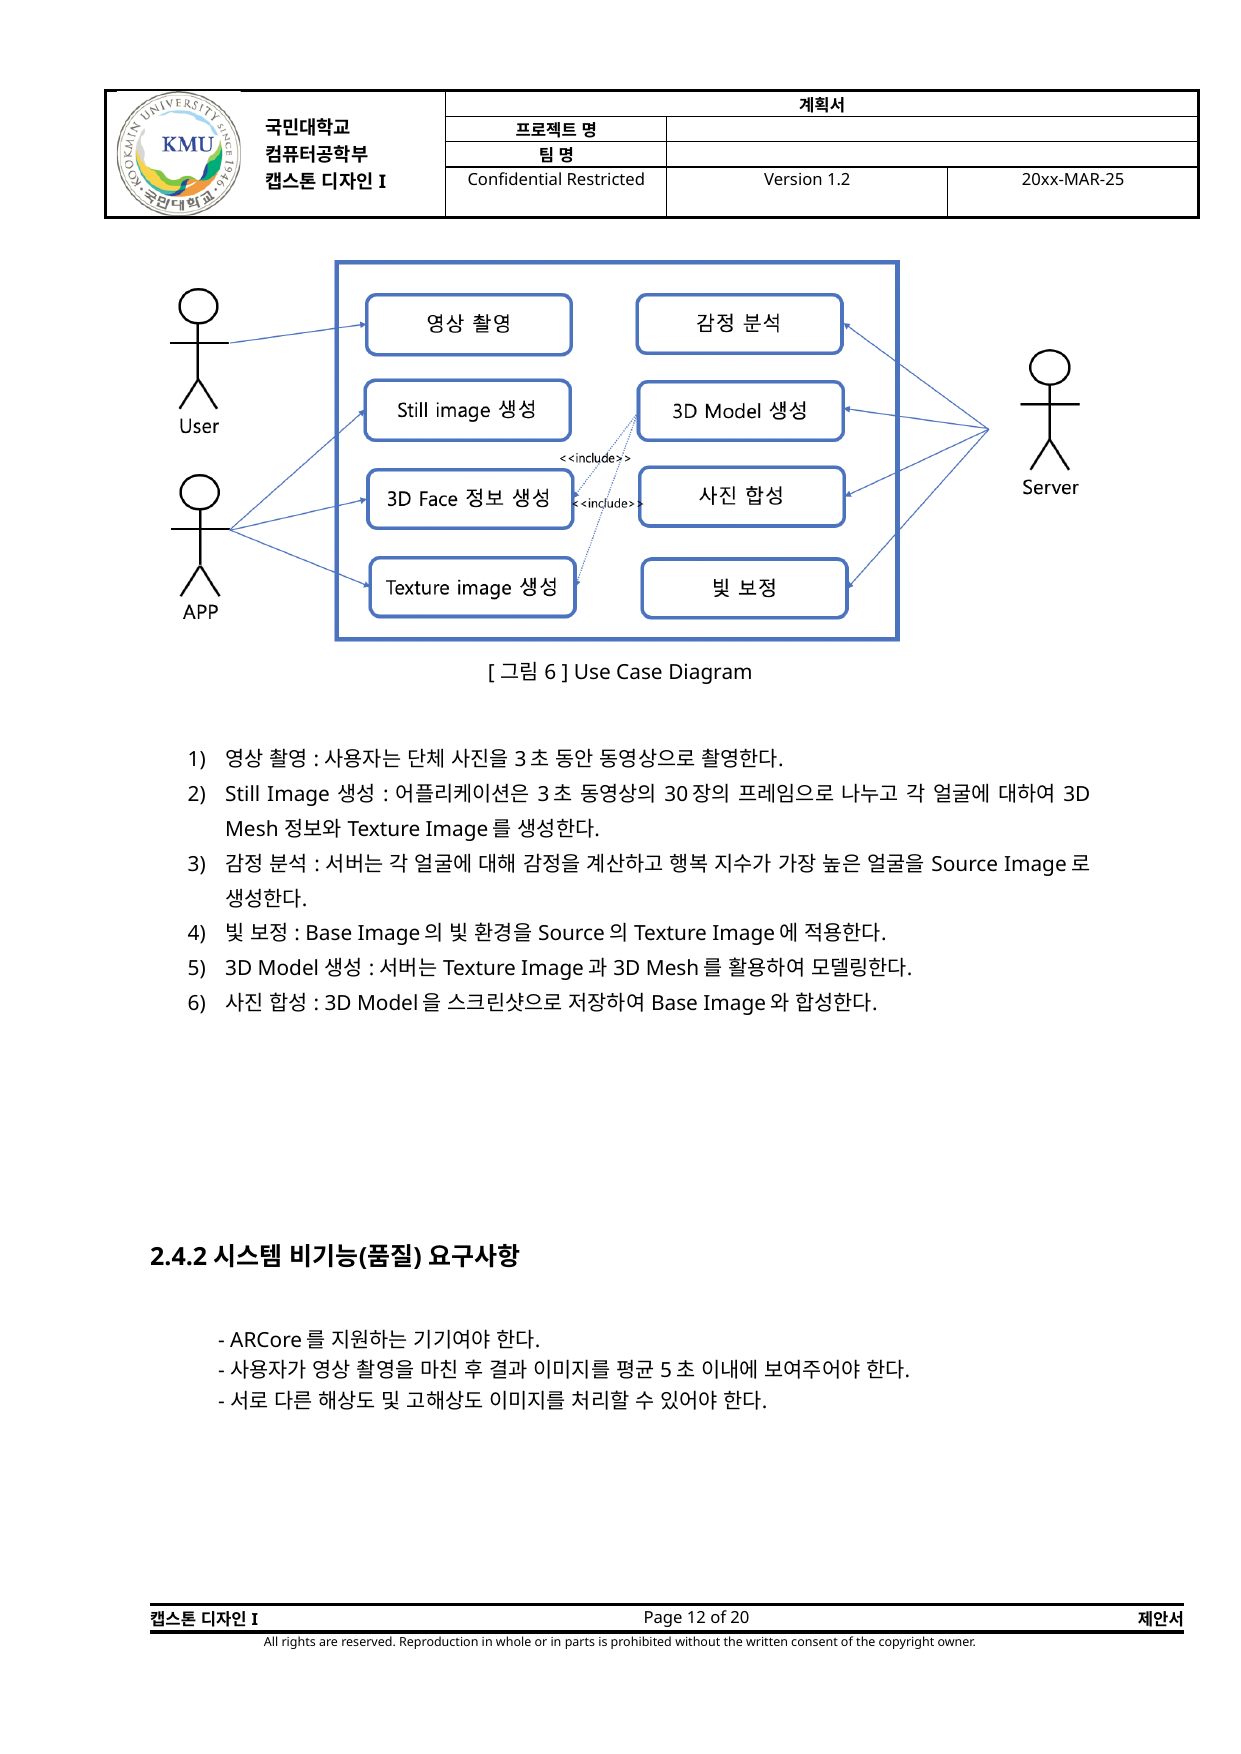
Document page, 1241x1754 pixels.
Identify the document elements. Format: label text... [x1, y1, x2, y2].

list 감정 분석 : 서버는 각 얼굴에 대해 감정을 계산하고 행복 지수가 가장 높은 얼굴을 Source Image로 생성한다. [187, 847, 1090, 912]
list 사진 합성 : 3D Model을 스크린샷으로 저장하여 Base Image와 합성한다. [187, 986, 1090, 1016]
list Still Image 생성 : 어플리케이션은 3초 동영상의 30장의 프레임으로 나누고 각 얼굴에 대하여 3D Mesh 정보와 Texture Image를 생성한다. [187, 777, 1090, 842]
text - ARCore를 지원하는 기기여야 한다. [212, 1323, 1090, 1354]
text - 사용자가 영상 촬영을 마친 후 결과 이미지를 평균 5초 이내에 보여주어야 한다. [212, 1354, 1090, 1384]
subtitle 2.4.2 시스템 비기능(품질) 요구사항 [150, 1237, 1090, 1273]
text - 서로 다른 해상도 및 고해상도 이미지를 처리할 수 있어야 한다. [212, 1384, 1090, 1414]
text [ 그림 6 ] Use Case Diagram [150, 656, 1090, 686]
list 3D Model 생성 : 서버는 Texture Image과 3D Mesh를 활용하여 모델링한다. [187, 951, 1090, 982]
picture [116, 91, 241, 216]
list 영상 촬영 : 사용자는 단체 사진을 3초 동안 동영상으로 촬영한다. [187, 743, 1090, 773]
picture [150, 247, 1091, 656]
list 빛 보정 : Base Image의 빛 환경을 Source의 Texture Image에 적용한다. [187, 917, 1090, 947]
